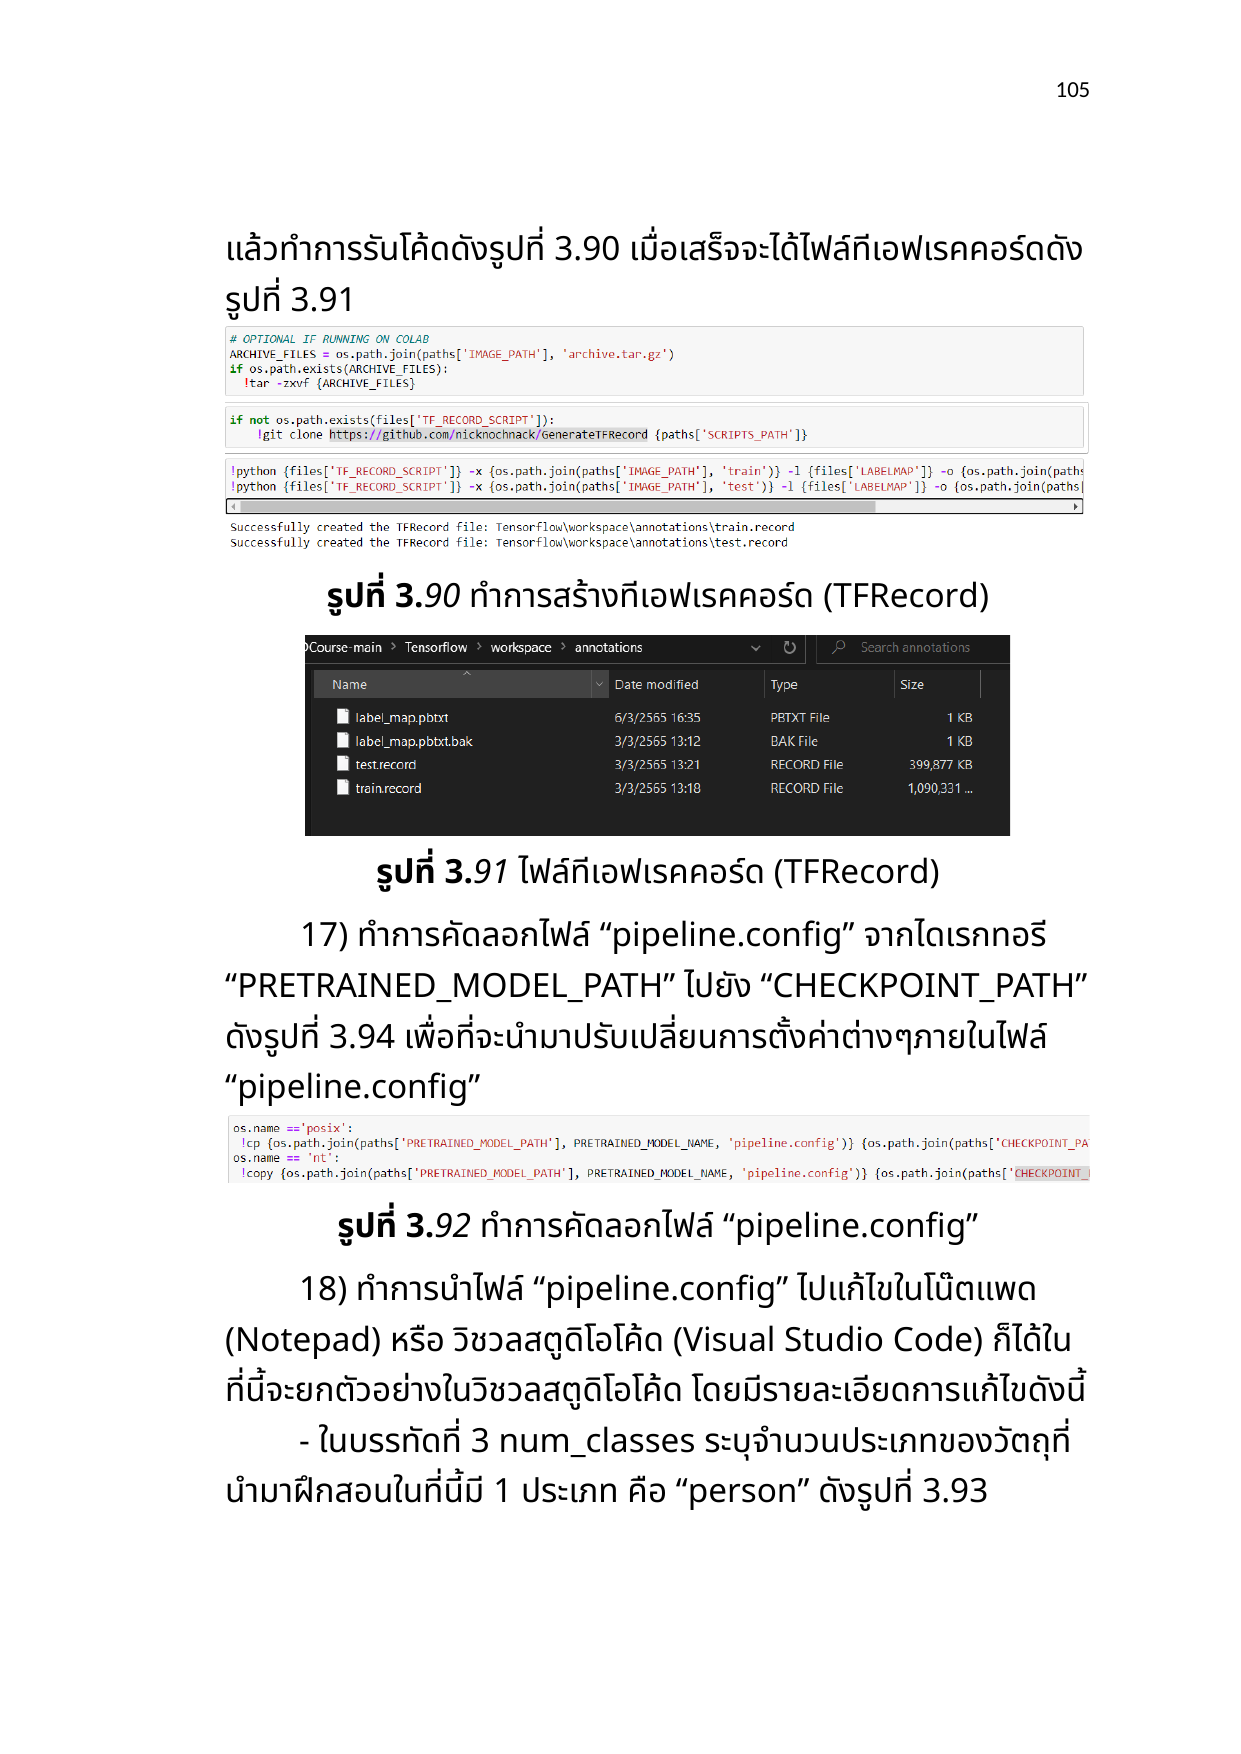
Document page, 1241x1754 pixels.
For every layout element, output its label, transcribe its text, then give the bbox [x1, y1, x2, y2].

picture [225, 1113, 1090, 1183]
text - ในบรรทัดที่ 3 num_classes ระบุจำนวนประเภทของวัตถุที่นำมาฝึกสอนในที่นี้มี 1 ประเภท คือ “person” ดังรูปที่ 3.93 [225, 1416, 1090, 1518]
text รูปที่ 3.91 ไฟล์ทีเอฟเรคคอร์ด (TFRecord) [225, 848, 1090, 899]
text รูปที่ 3.92 ทำการคัดลอกไฟล์ “pipeline.config” [225, 1202, 1090, 1252]
picture [225, 326, 1091, 560]
picture [305, 635, 1011, 836]
text รูปที่ 3.90 ทำการสร้างทีเอฟเรคคอร์ด (TFRecord) [225, 572, 1090, 622]
text 17) ทำการคัดลอกไฟล์ “pipeline.config” จากไดเรกทอรี “PRETRAINED_MODEL_PATH” ไปยัง “CHECKPOINT_PATH” ดังรูปที่ 3.94 เพื่อที่จะนำมาปรับเปลี่ยนการตั้งค่าต่างๆภายในไฟล์ “pipeline.config” [225, 911, 1090, 1113]
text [225, 225, 1090, 326]
text 18) ทำการนำไฟล์ “pipeline.config” ไปแก้ไขในโน๊ตแพด (Notepad) หรือ วิชวลสตูดิโอโค้ด (Visual Studio Code) ก็ได้ในที่นี้จะยกตัวอย่างในวิชวลสตูดิโอโค้ด โดยมีรายละเอียดการแก้ไขดังนี้ [225, 1265, 1090, 1416]
